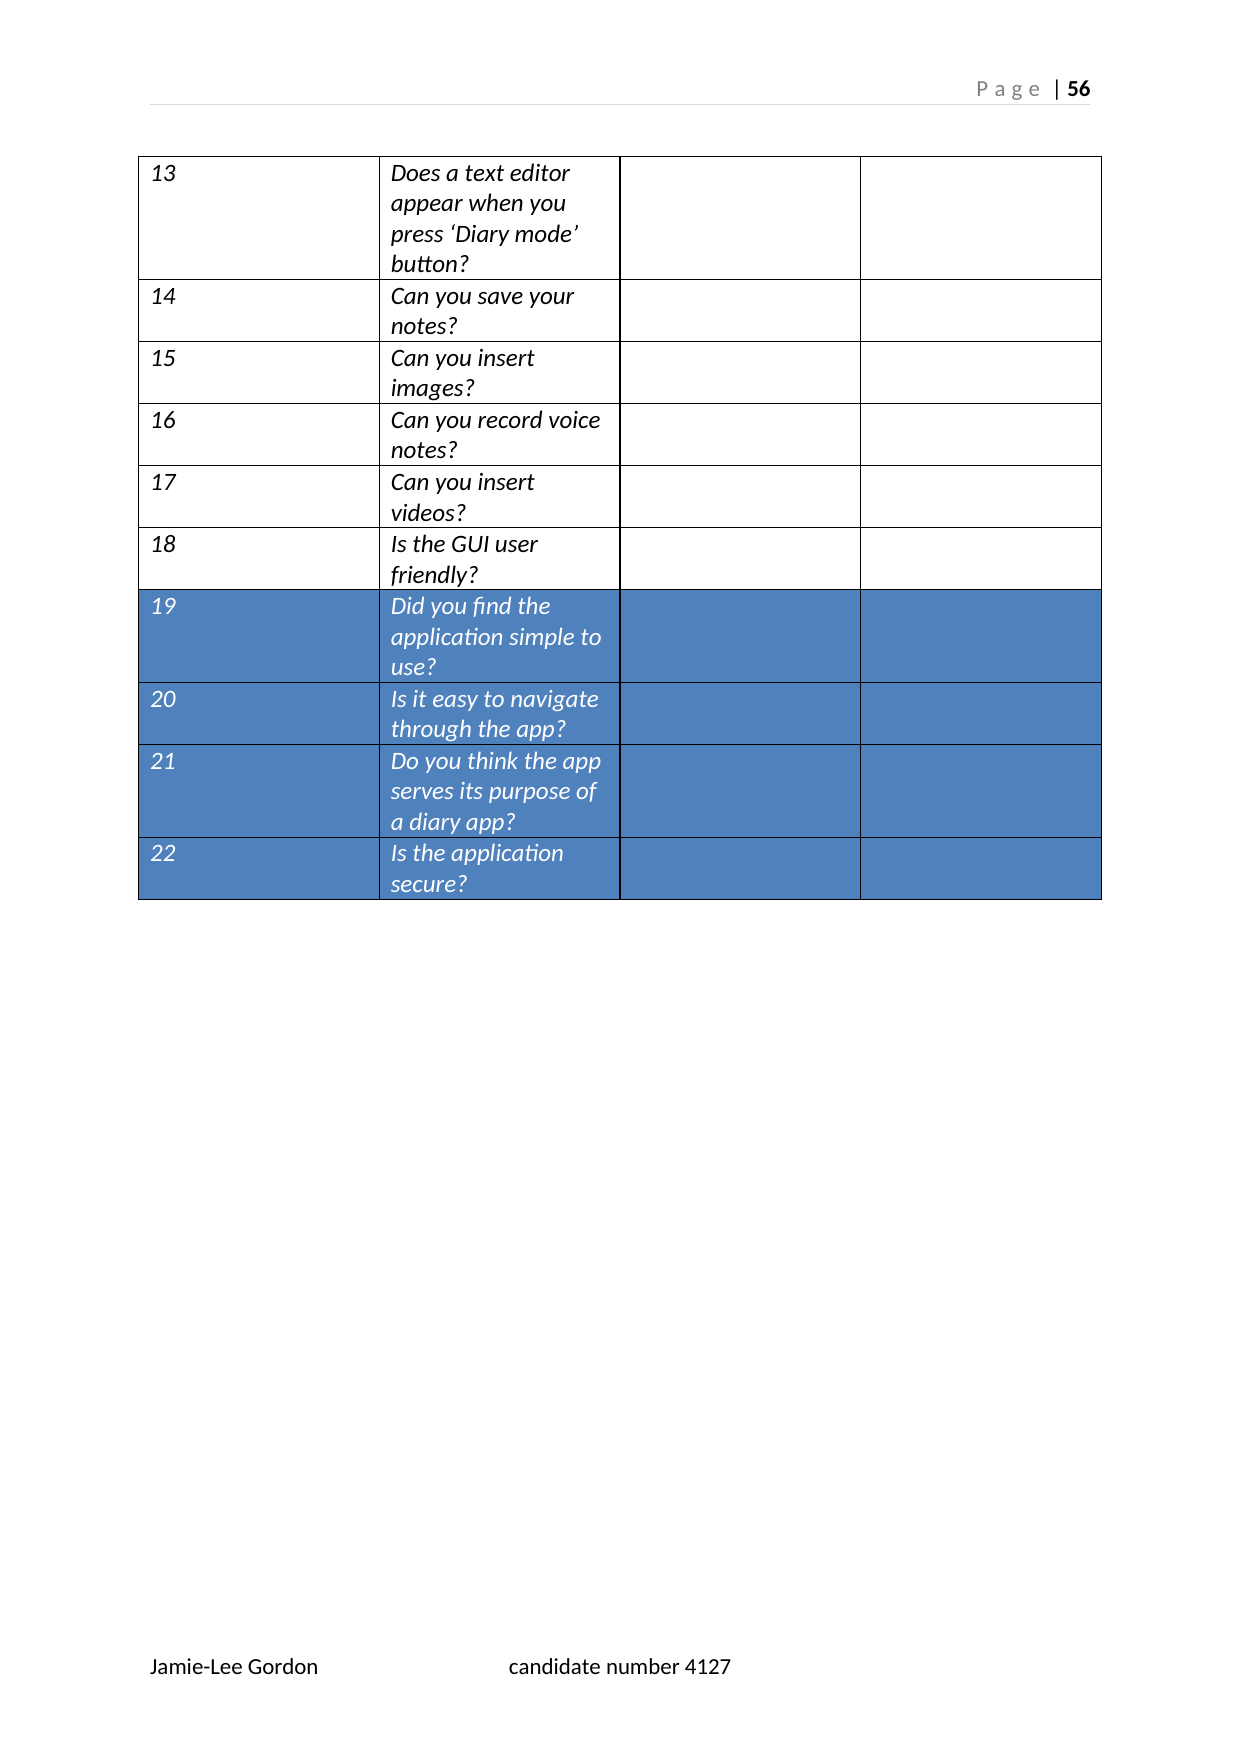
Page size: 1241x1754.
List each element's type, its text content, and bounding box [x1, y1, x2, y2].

table_cell 15 [139, 342, 379, 403]
table_cell Do you think the app serves its purpose of a diary app? [380, 745, 619, 837]
table_cell Can you insert images? [380, 342, 619, 403]
table_cell [621, 157, 860, 279]
table_cell [861, 528, 1101, 589]
table_cell [621, 404, 860, 465]
table_cell [621, 838, 860, 899]
table_cell [621, 528, 860, 589]
table_cell Did you find the application simple to use? [380, 590, 619, 682]
table_cell Can you record voice notes? [380, 404, 619, 465]
table_cell [861, 342, 1101, 403]
table_cell [621, 745, 860, 837]
table_cell 21 [139, 745, 379, 837]
table_cell [621, 280, 860, 341]
table_cell [861, 745, 1101, 837]
table_cell [861, 590, 1101, 682]
table_cell [621, 590, 860, 682]
table_cell 13 [139, 157, 379, 279]
table_cell [861, 280, 1101, 341]
table_cell 19 [139, 590, 379, 682]
table_cell 14 [139, 280, 379, 341]
table_cell [861, 683, 1101, 744]
table_cell [861, 838, 1101, 899]
table_cell 17 [139, 466, 379, 527]
table_cell [621, 342, 860, 403]
table_cell Can you insert videos? [380, 466, 619, 527]
table_cell Does a text editor appear when you press ‘Diary mode’ button? [380, 157, 619, 279]
table_cell 20 [139, 683, 379, 744]
table_cell Is the GUI user friendly? [380, 528, 619, 589]
table_cell [861, 404, 1101, 465]
table_cell 18 [139, 528, 379, 589]
table_cell 16 [139, 404, 379, 465]
table_cell [861, 157, 1101, 279]
table_cell [621, 683, 860, 744]
table_cell [861, 466, 1101, 527]
table_cell Is the application secure? [380, 838, 619, 899]
table_cell Is it easy to navigate through the app? [380, 683, 619, 744]
table_cell [621, 466, 860, 527]
table_cell 22 [139, 838, 379, 899]
table_cell Can you save your notes? [380, 280, 619, 341]
